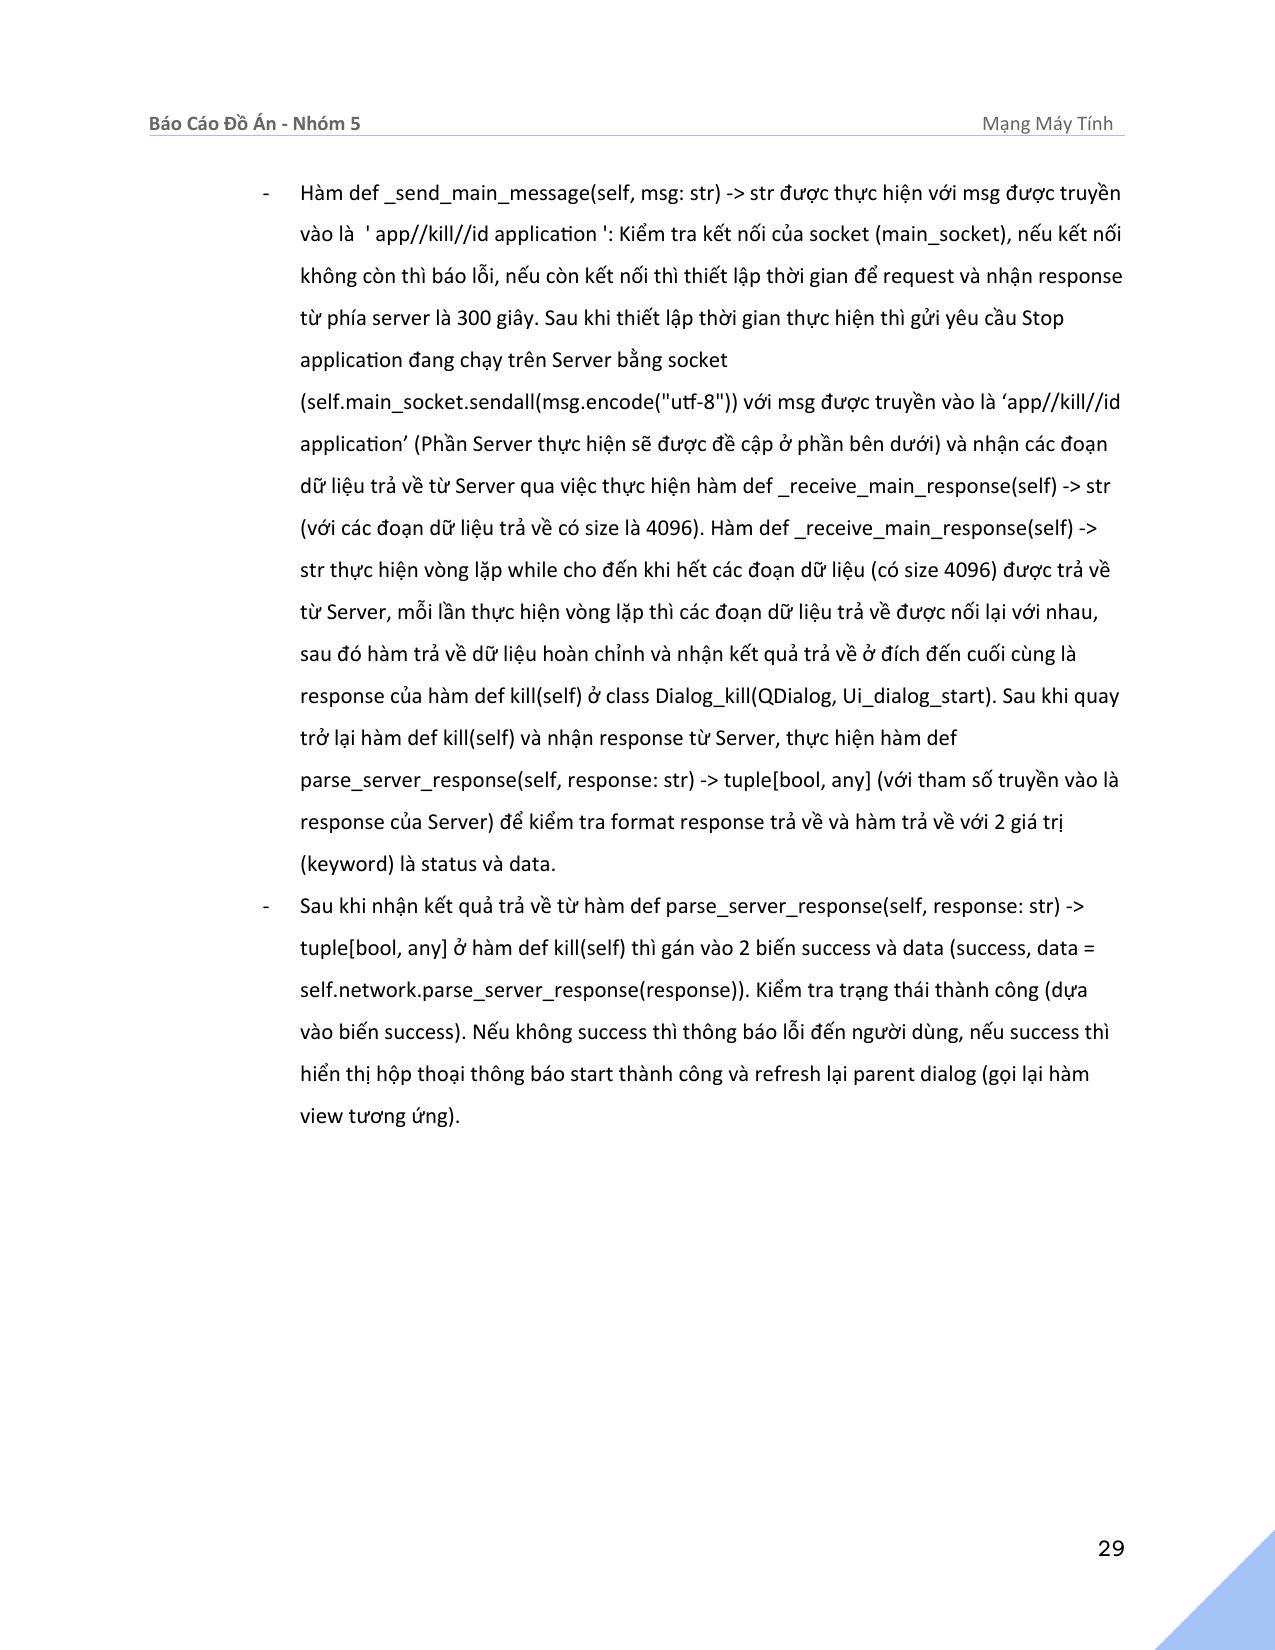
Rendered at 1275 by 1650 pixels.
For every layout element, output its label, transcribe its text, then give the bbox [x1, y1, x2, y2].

list Hàm def _send_main_message(self, msg: str) -> str được thực hiện với msg được truyền vào là ' app//kill//id application ': Kiểm tra kết nối của socket (main_socket), nếu kết nối không còn thì báo lỗi, nếu còn kết nối thì thiết lập thời gian để request và nhận response từ phía server là 300 giây. Sau khi thiết lập thời gian thực hiện thì gửi yêu cầu Stop application đang chạy trên Server bằng socket (self.main_socket.sendall(msg.encode("utf-8")) với msg được truyền vào là ‘app//kill//id application’ (Phần Server thực hiện sẽ được đề cập ở phần bên dưới) và nhận các đoạn dữ liệu trả về từ Server qua việc thực hiện hàm def _receive_main_response(self) -> str (với các đoạn dữ liệu trả về có size là 4096). Hàm def _receive_main_response(self) -> str thực hiện vòng lặp while cho đến khi hết các đoạn dữ liệu (có size 4096) được trả về từ Server, mỗi lần thực hiện vòng lặp thì các đoạn dữ liệu trả về được nối lại với nhau, sau đó hàm trả về dữ liệu hoàn chỉnh và nhận kết quả trả về ở đích đến cuối cùng là response của hàm def kill(self) ở class Dialog_kill(QDialog, Ui_dialog_start). Sau khi quay trở lại hàm def kill(self) và nhận response từ Server, thực hiện hàm def parse_server_response(self, response: str) -> tuple[bool, any] (với tham số truyền vào là response của Server) để kiểm tra format response trả về và hàm trả về với 2 giá trị (keyword) là status và data. [262, 178, 1125, 877]
list Sau khi nhận kết quả trả về từ hàm def parse_server_response(self, response: str) -> tuple[bool, any] ở hàm def kill(self) thì gán vào 2 biến success và data (success, data = self.network.parse_server_response(response)). Kiểm tra trạng thái thành công (dựa vào biến success). Nếu không success thì thông báo lỗi đến người dùng, nếu success thì hiển thị hộp thoại thông báo start thành công và refresh lại parent dialog (gọi lại hàm view tương ứng). [262, 891, 1125, 1129]
